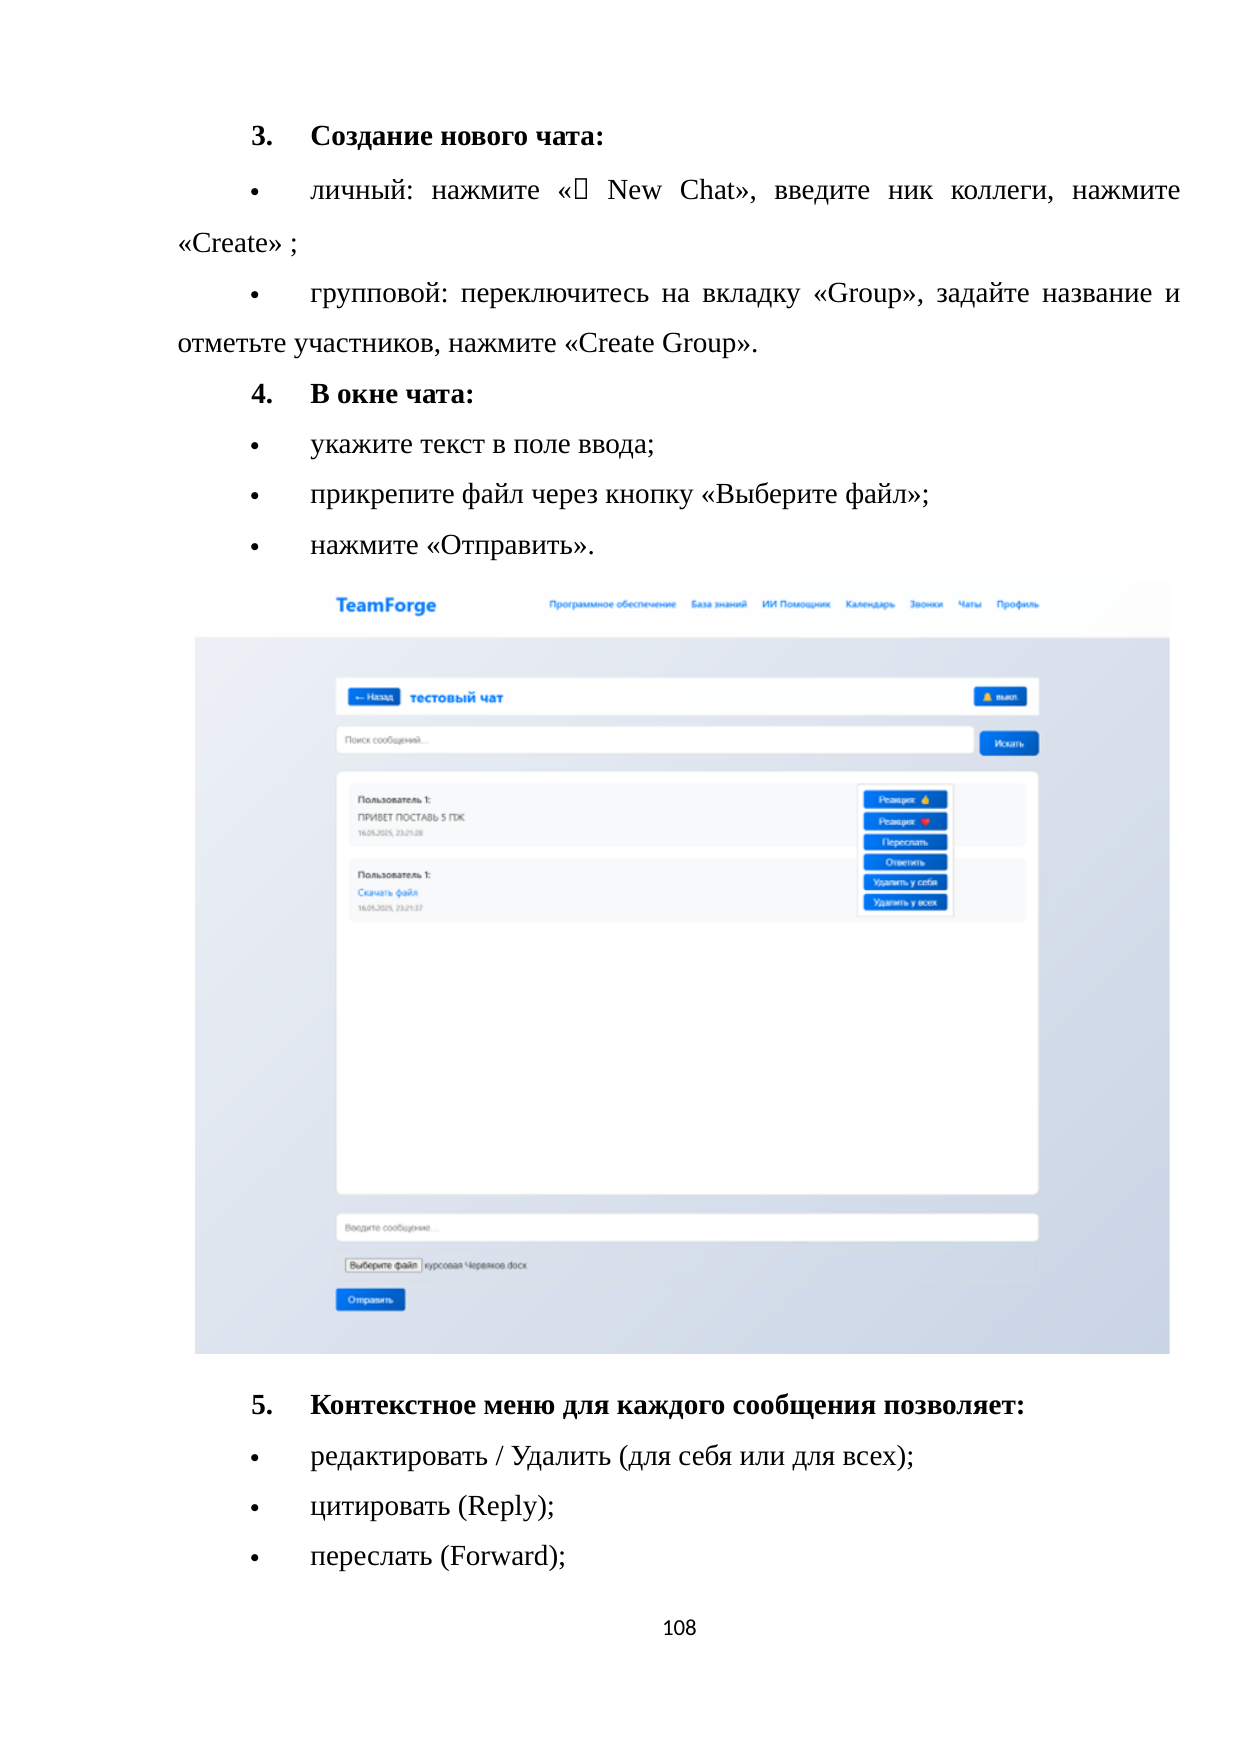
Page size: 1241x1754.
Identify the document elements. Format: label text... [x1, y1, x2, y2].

list Создание нового чата: [177, 118, 1181, 152]
list переслать (Forward); [177, 1538, 1181, 1572]
list В окне чата: [177, 376, 1181, 409]
list прикрепите файл через кнопку «Выберите файл»; [177, 476, 1181, 510]
list личный: нажмите «➕ New Chat», введите ник коллеги, нажмите «Create» ; [177, 168, 1181, 258]
picture [195, 580, 1170, 1354]
list редактировать / Удалить (для себя или для всех); [177, 1438, 1181, 1471]
list нажмите «Отправить». [177, 527, 1181, 560]
list укажите текст в поле ввода; [177, 426, 1181, 460]
list цитировать (Reply); [177, 1488, 1181, 1522]
list групповой: переключитесь на вкладку «Group», задайте название и отметьте участников, нажмите «Create Group». [177, 275, 1181, 359]
